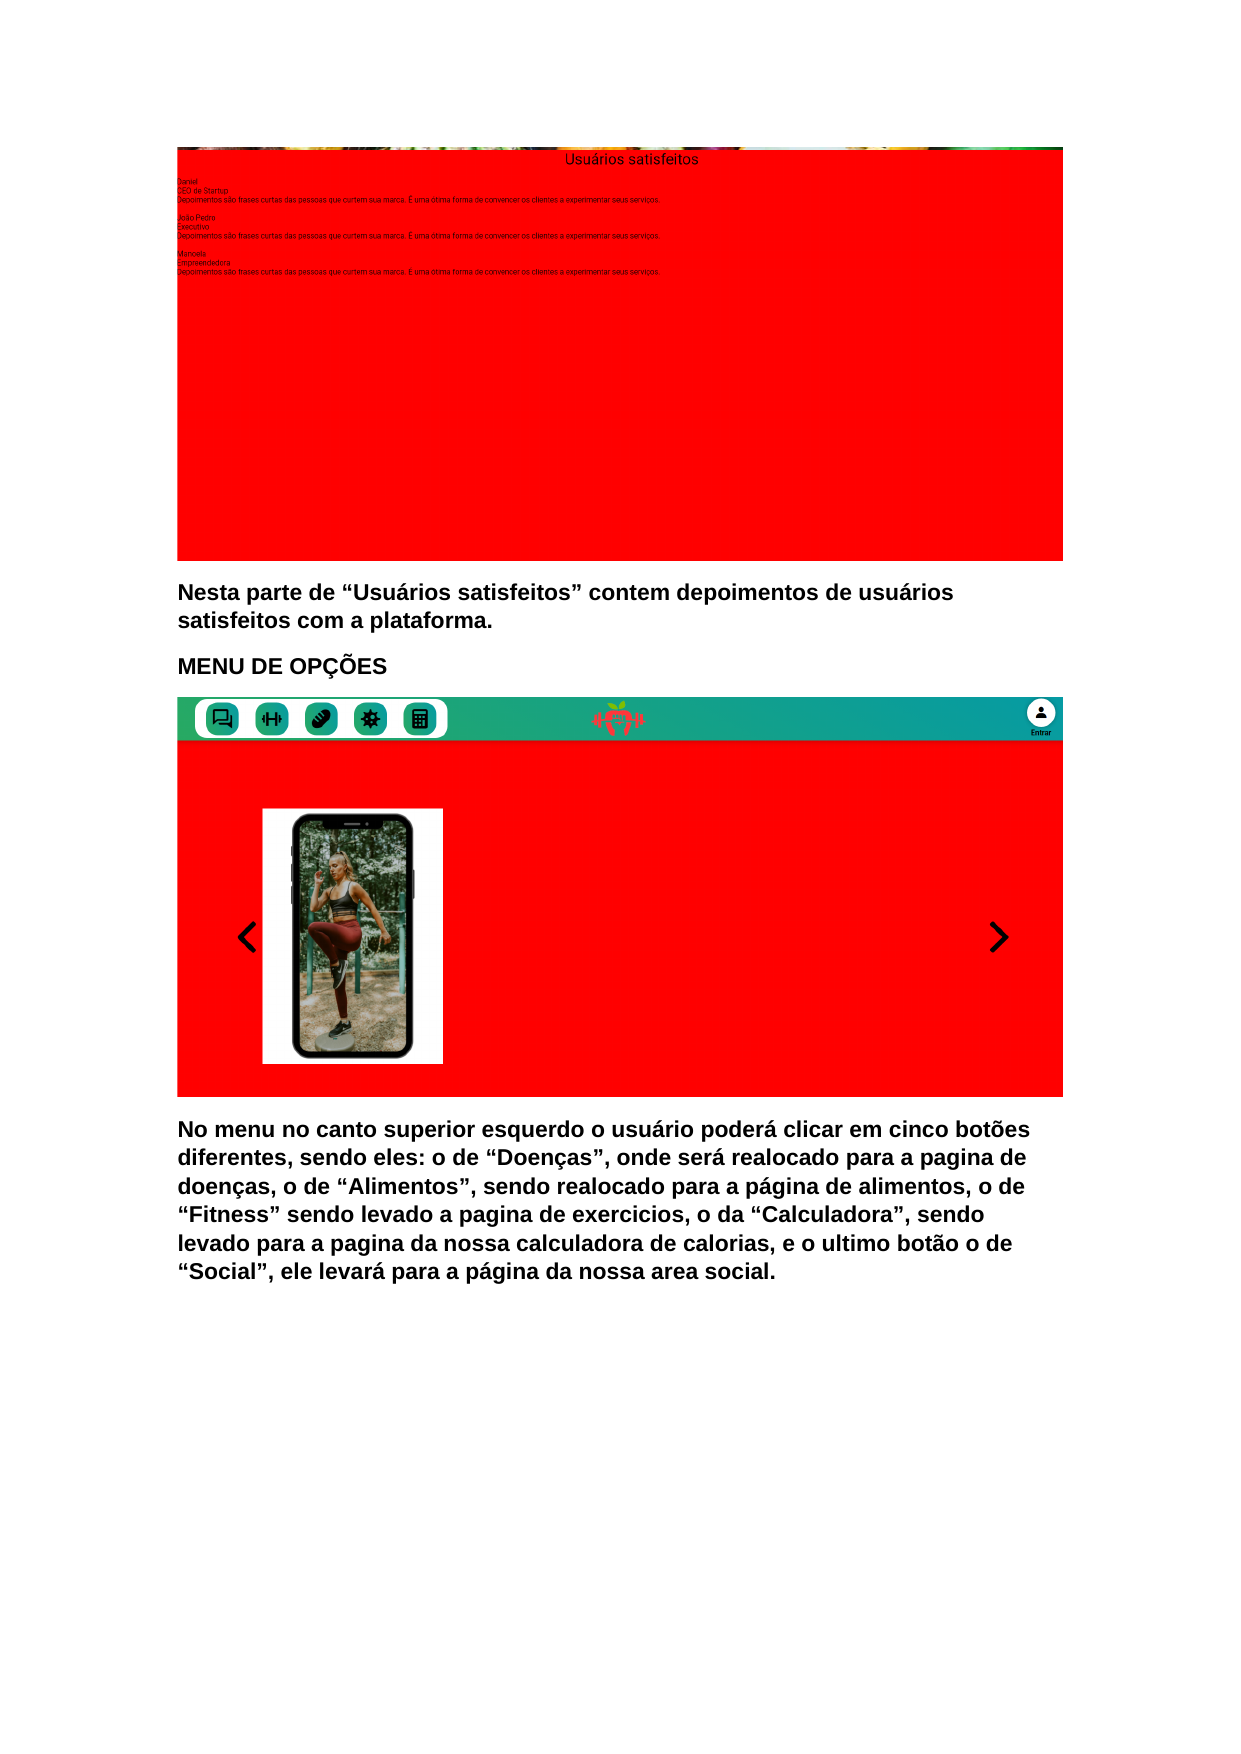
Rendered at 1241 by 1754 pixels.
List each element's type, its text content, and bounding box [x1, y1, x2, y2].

text Nesta parte de “Usuários satisfeitos” contem depoimentos de usuários satisfeitos com a plataforma. [177, 653, 1063, 707]
text “Receitas saudáveis” ela contém receitas saudáveis fáceis de fazer para que o usuário possa realizar sem demais problemas. [177, 148, 1063, 202]
text No menu no canto superior esquerdo o usuário poderá clicar em cinco botões diferentes, sendo eles: o de “Doenças”, onde será realocado para a pagina de doenças, o de “Alimentos”, sendo realocado para a página de alimentos, o de “Fitness” sendo levado a pagina de exercicios, o da “Calculadora”, sendo levado para a pagina da nossa calculadora de calorias, e o ultimo botão o de “Social”, ele levará para a página da nossa area social. [177, 1189, 1063, 1358]
picture [177, 771, 1063, 1171]
picture [177, 221, 1063, 634]
text MENU DE OPÇÕES [177, 726, 1063, 752]
